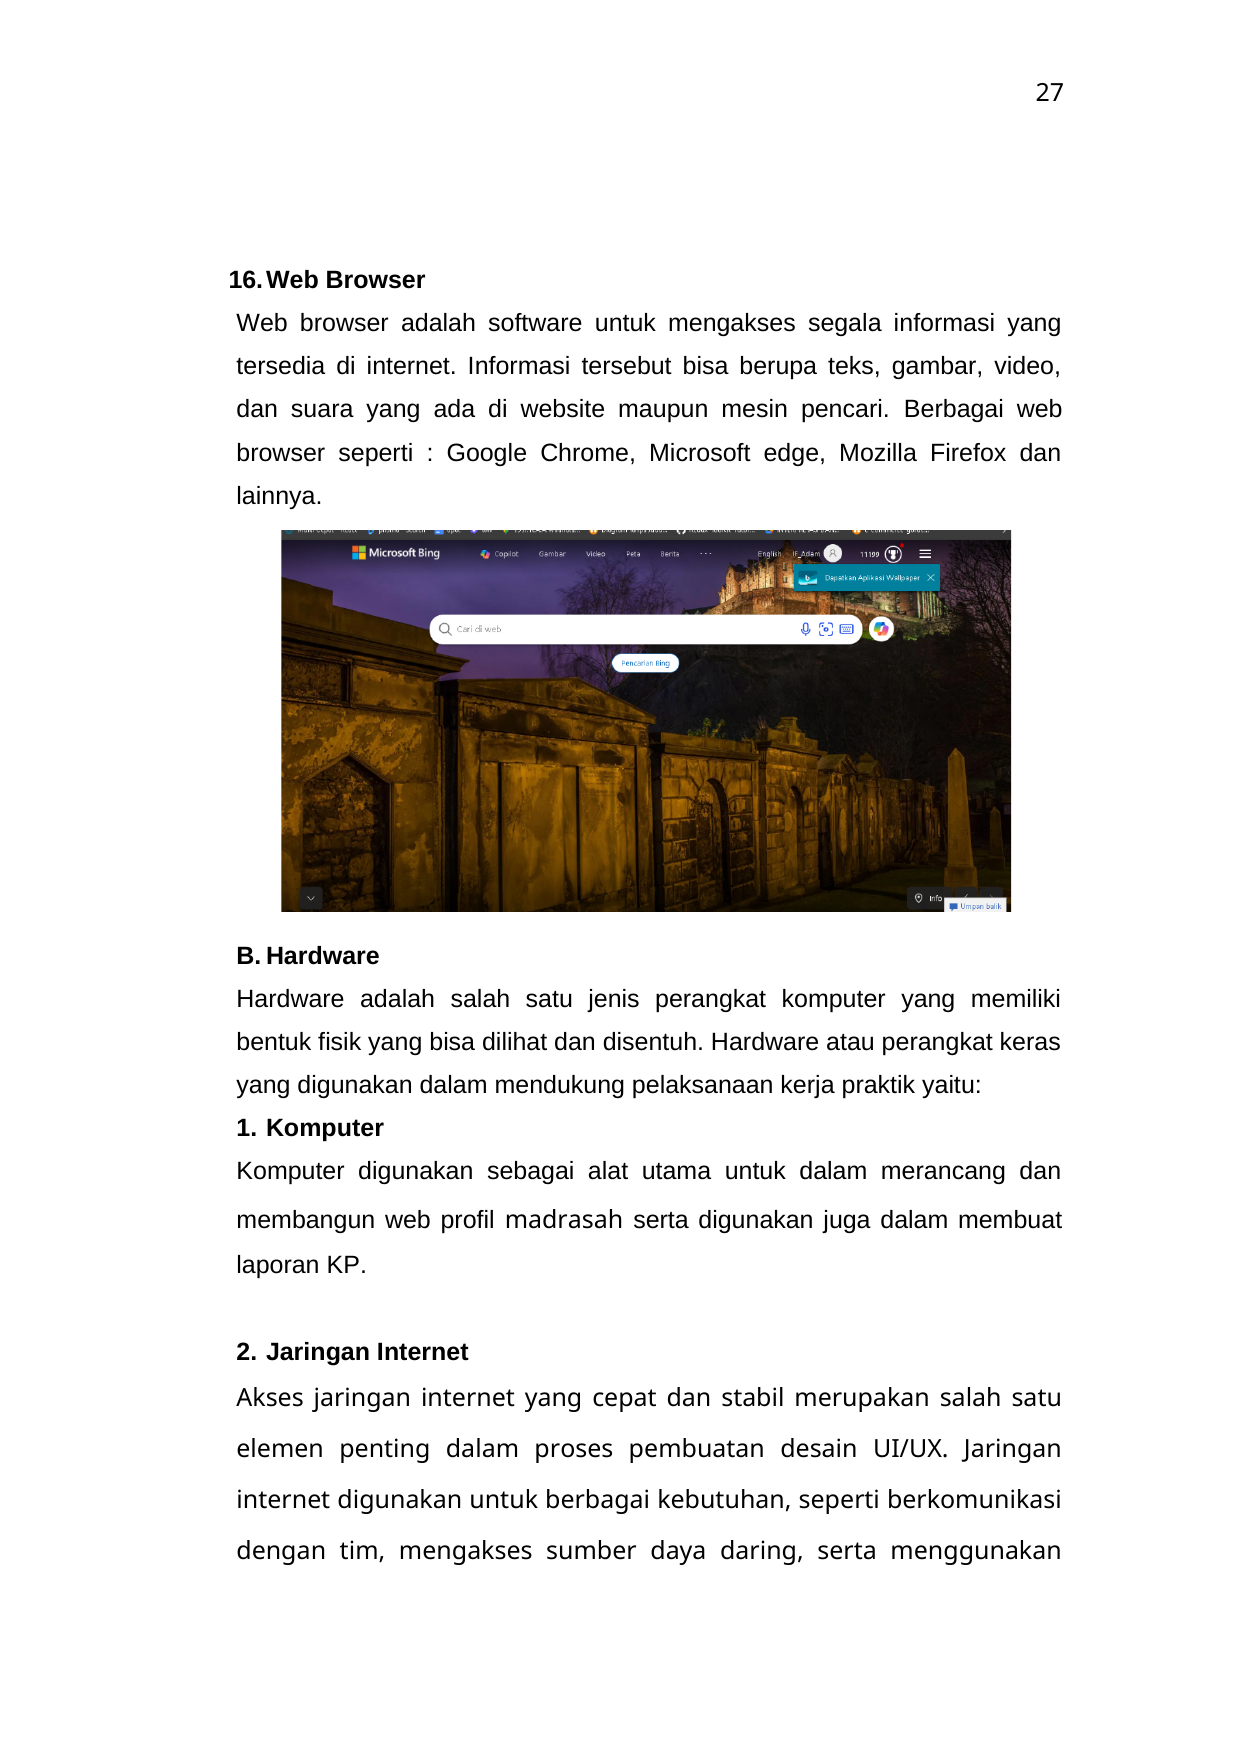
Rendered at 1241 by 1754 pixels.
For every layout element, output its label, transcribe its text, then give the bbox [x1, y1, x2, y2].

list Komputer [236, 1113, 1063, 1142]
list Web Browser [228, 265, 1063, 294]
text Web browser adalah software untuk mengakses segala informasi yang tersedia di internet. Informasi tersebut bisa berupa teks, gambar, video, dan suara yang ada di website maupun mesin pencari. Berbagai web browser seperti : Google Chrome, Microsoft edge, Mozilla Firefox dan lainnya. [236, 308, 1063, 509]
list Jaringan Internet [236, 1337, 1063, 1366]
text Komputer digunakan sebagai alat utama untuk dalam merancang dan membangun web profil madrasah serta digunakan juga dalam membuat laporan KP. [236, 1156, 1063, 1279]
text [236, 1380, 1063, 1567]
text Hardware adalah salah satu jenis perangkat komputer yang memiliki bentuk fisik yang bisa dilihat dan disentuh. Hardware atau perangkat keras yang digunakan dalam mendukung pelaksanaan kerja praktik yaitu: [236, 984, 1063, 1099]
picture [281, 530, 1012, 912]
